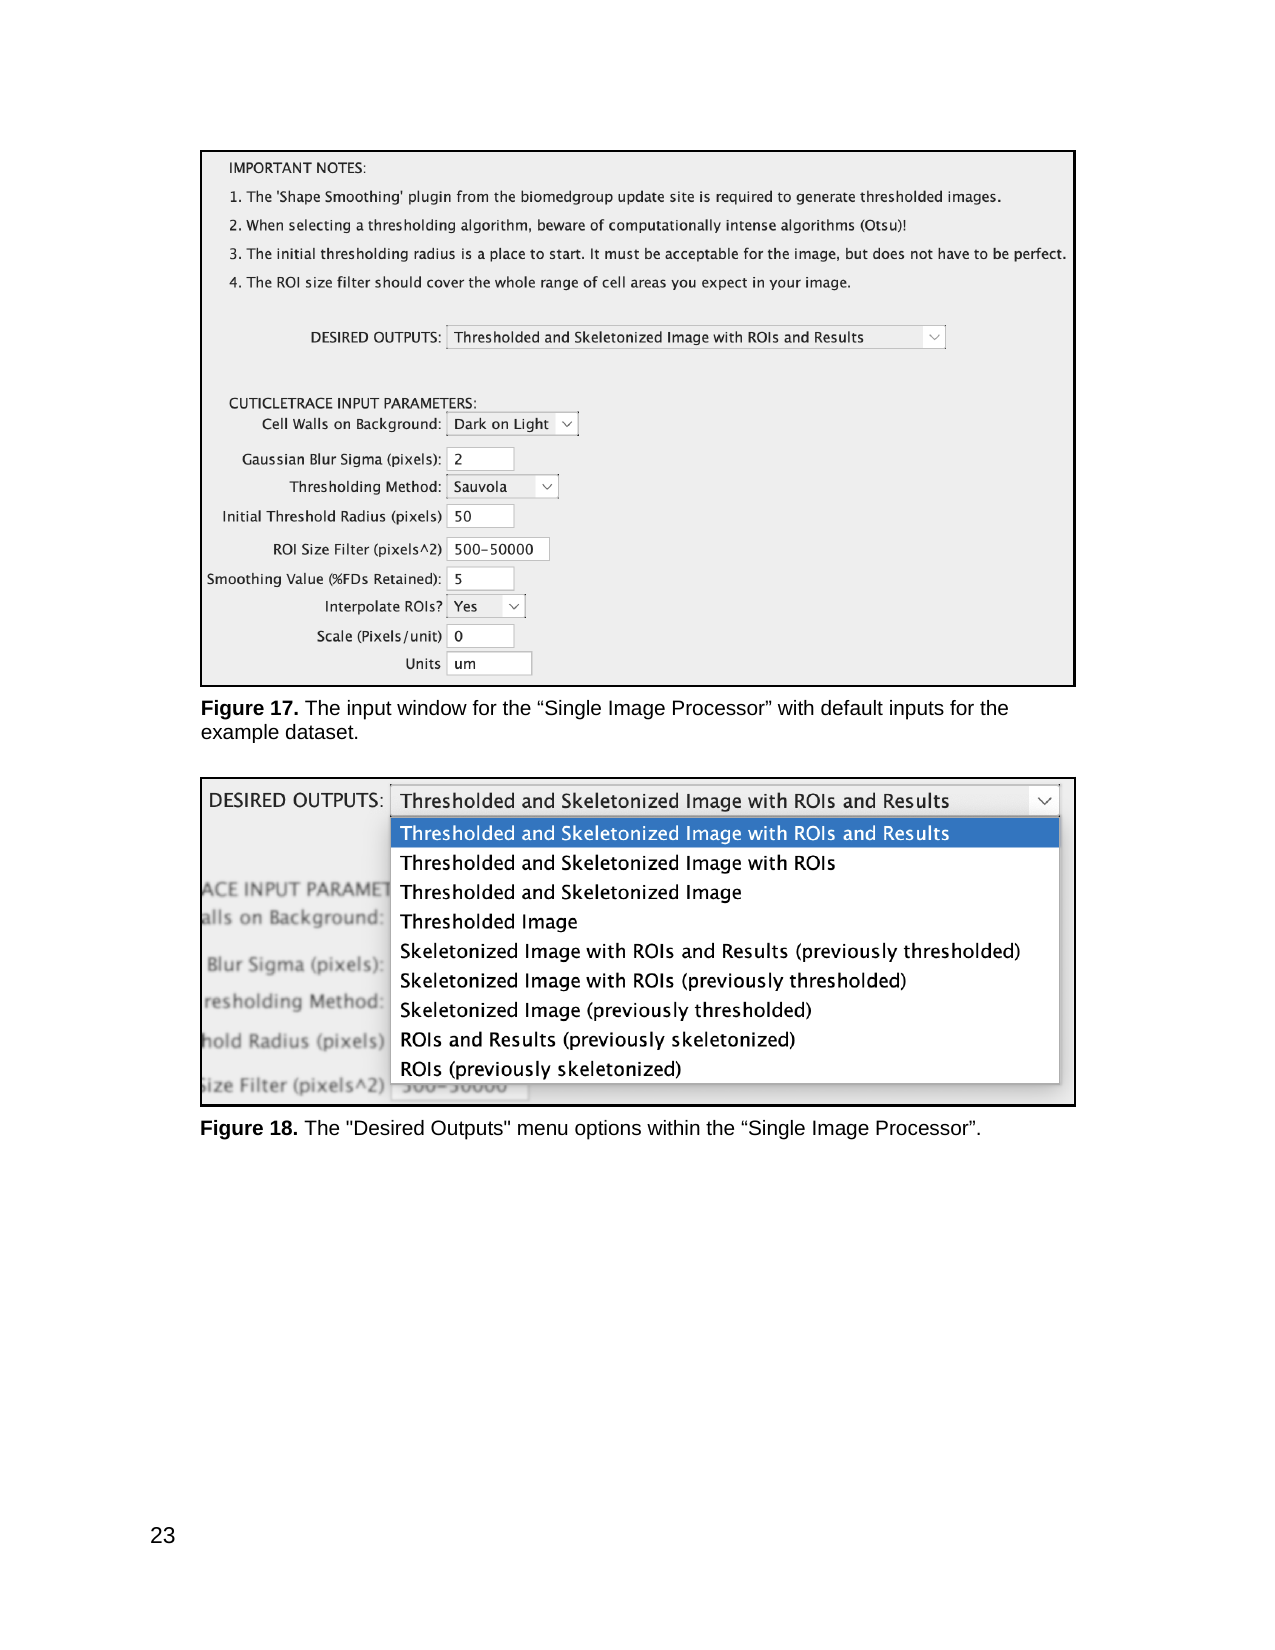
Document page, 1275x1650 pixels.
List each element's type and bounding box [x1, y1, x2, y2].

picture [202, 152, 1073, 685]
picture [202, 779, 1074, 1104]
